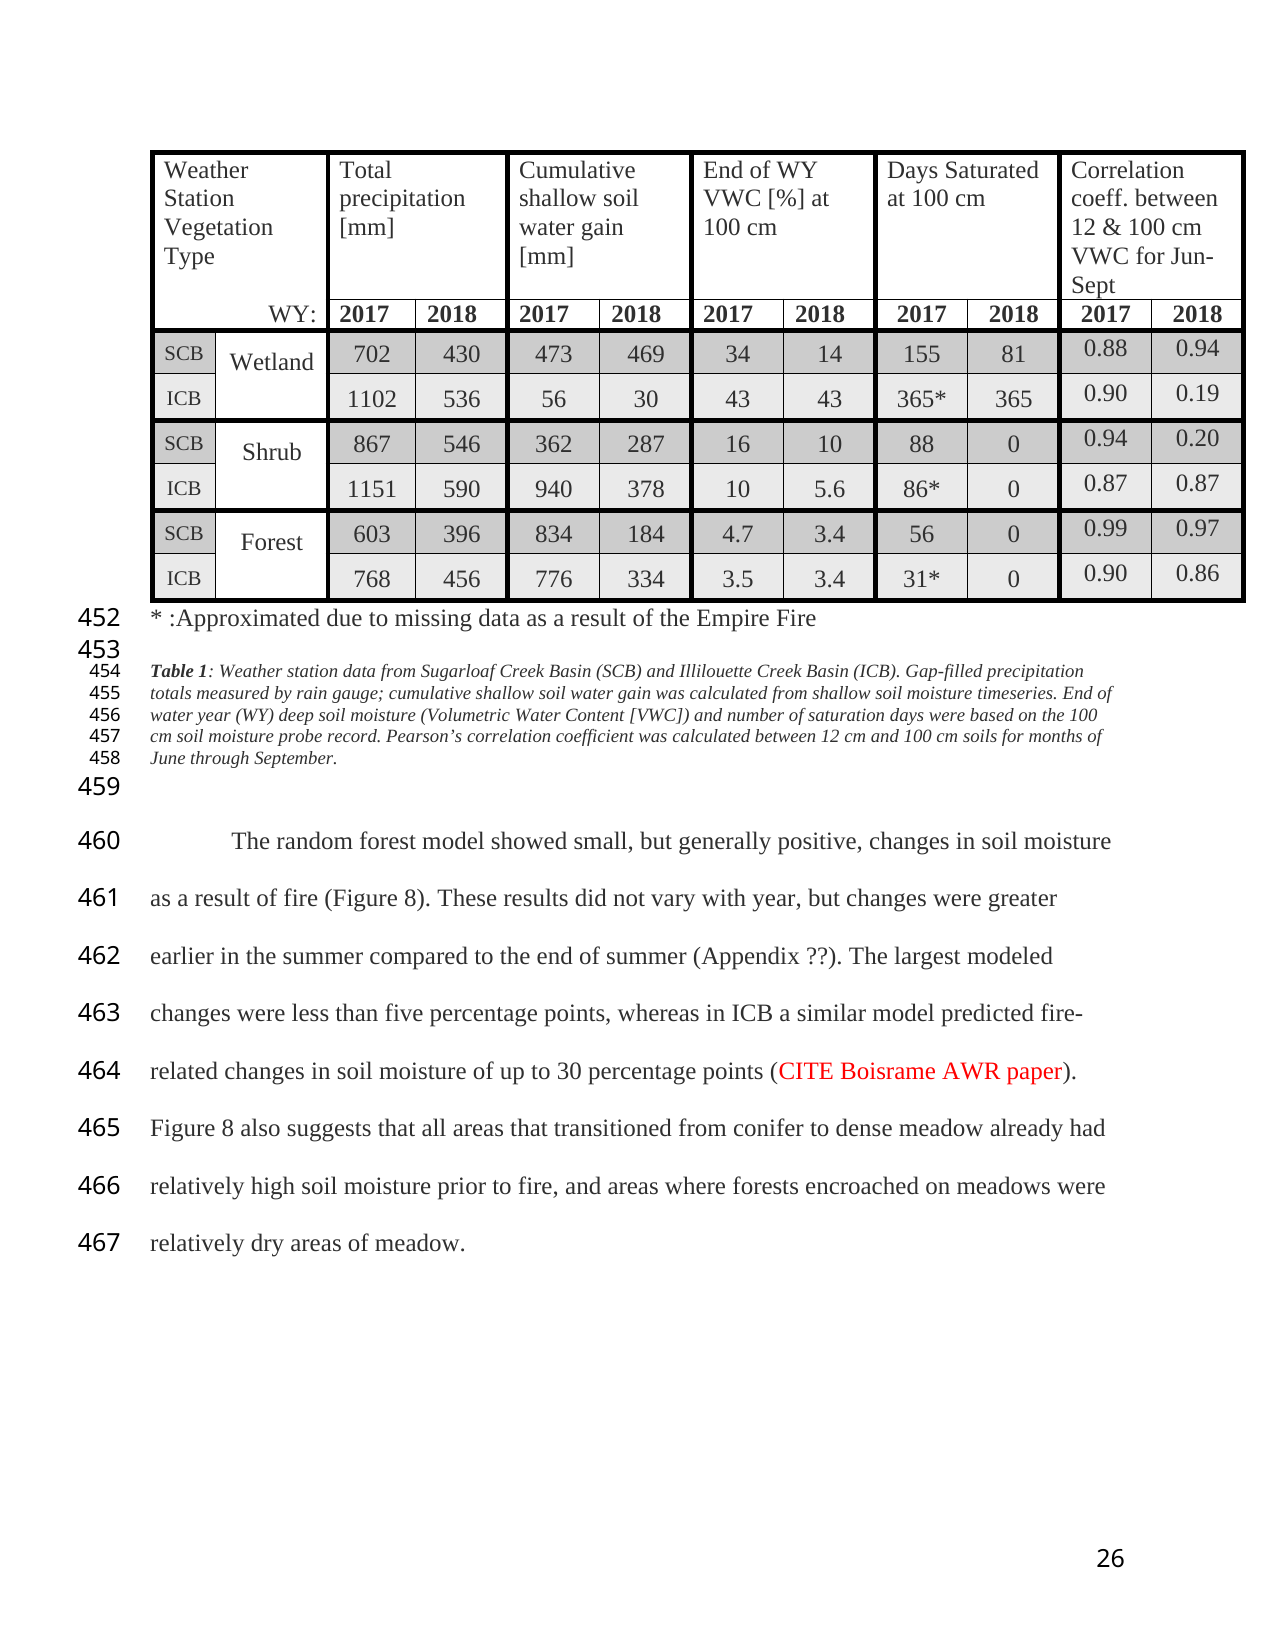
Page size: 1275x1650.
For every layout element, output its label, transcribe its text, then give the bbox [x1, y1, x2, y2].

table_cell 86* [878, 464, 967, 508]
table_cell 378 [600, 464, 689, 508]
table_cell 3.4 [784, 554, 873, 598]
table_cell Shrub [216, 423, 326, 508]
table_cell 30 [600, 374, 689, 418]
table_cell Wetland [216, 333, 326, 418]
table_cell 184 [600, 513, 689, 553]
table_cell 31* [878, 554, 967, 598]
table_header Correlation coeff. between 12 & 100 cm VWC for Jun-Sept [1062, 155, 1241, 298]
table_cell 2017 [330, 300, 415, 328]
table_header Total precipitation [mm] [330, 155, 505, 298]
table_header Weather Station Vegetation Type [155, 155, 326, 298]
table_cell 56 [878, 513, 967, 553]
table_cell 81 [968, 333, 1057, 373]
text * :Approximated due to missing data as a result of the Empire Fire [150, 603, 1125, 632]
table_cell 365* [878, 374, 967, 418]
table_header End of WY VWC [%] at 100 cm [694, 155, 873, 298]
table_cell 56 [510, 374, 599, 418]
table_cell 2018 [600, 300, 689, 328]
table_cell 287 [600, 423, 689, 463]
table_cell 0.90 [1062, 374, 1151, 418]
table_cell 2017 [694, 300, 783, 328]
table_cell 2018 [416, 300, 505, 328]
table_cell 0 [968, 554, 1057, 598]
table_cell 1151 [330, 464, 415, 508]
table_cell Forest [216, 513, 326, 598]
table_header Days Saturated at 100 cm [878, 155, 1057, 298]
table_cell 14 [784, 333, 873, 373]
table_cell 10 [694, 464, 783, 508]
table_cell 88 [878, 423, 967, 463]
table_cell 0.90 [1062, 554, 1151, 598]
table_cell 10 [784, 423, 873, 463]
table_cell 867 [330, 423, 415, 463]
table_cell ICB [155, 374, 215, 418]
table_cell 0.94 [1062, 423, 1151, 463]
table_cell 0 [968, 423, 1057, 463]
table_cell SCB [155, 513, 215, 553]
table_cell 362 [510, 423, 599, 463]
table_cell 0.20 [1152, 423, 1241, 463]
table_cell 0.87 [1152, 464, 1241, 508]
table_cell 430 [416, 333, 505, 373]
table_cell 546 [416, 423, 505, 463]
table_cell 0.88 [1062, 333, 1151, 373]
table_cell 776 [510, 554, 599, 598]
table_cell 603 [330, 513, 415, 553]
table_header Cumulative shallow soil water gain [mm] [510, 155, 689, 298]
table_cell 396 [416, 513, 505, 553]
table_cell 2018 [968, 300, 1057, 328]
table_cell 0 [968, 513, 1057, 553]
table_cell 5.6 [784, 464, 873, 508]
table_cell 590 [416, 464, 505, 508]
table_cell 456 [416, 554, 505, 598]
table_cell ICB [155, 554, 215, 598]
table_cell 1102 [330, 374, 415, 418]
table_cell 834 [510, 513, 599, 553]
table_cell 0.94 [1152, 333, 1241, 373]
table_cell 940 [510, 464, 599, 508]
table_cell 3.5 [694, 554, 783, 598]
table_cell 2017 [510, 300, 599, 328]
table_cell 536 [416, 374, 505, 418]
text Table 1: Weather station data from Sugarloaf Creek Basin (SCB) and Illilouette Creek Basin (ICB). Gap-filled precipitation totals measured by rain gauge; cumulative shallow soil water gain was calculated from shallow soil moisture timeseries. End of water year (WY) deep soil moisture (Volumetric Water Content [VWC]) and number of saturation days were based on the 100 cm soil moisture probe record. Pearson’s correlation coefficient was calculated between 12 cm and 100 cm soils for months of June through September. [150, 660, 1125, 768]
table_cell 4.7 [694, 513, 783, 553]
table_cell WY: [155, 299, 326, 328]
table_cell 334 [600, 554, 689, 598]
table_cell SCB [155, 423, 215, 463]
table_cell SCB [155, 333, 215, 373]
table_cell 34 [694, 333, 783, 373]
table_cell 0.97 [1152, 513, 1241, 553]
table_cell 43 [694, 374, 783, 418]
table_cell 702 [330, 333, 415, 373]
text The random forest model showed small, but generally positive, changes in soil moisture as a result of fire (Figure 8). These results did not vary with year, but changes were greater earlier in the summer compared to the end of summer (Appendix ??). The largest modeled changes were less than five percentage points, whereas in ICB a similar model predicted fire-related changes in soil moisture of up to 30 percentage points (CITE Boisrame AWR paper). Figure 8 also suggests that all areas that transitioned from conifer to dense meadow already had relatively high soil moisture prior to fire, and areas where forests encroached on meadows were relatively dry areas of meadow. [150, 826, 1125, 1257]
table_cell 2017 [1062, 300, 1151, 328]
table_cell ICB [155, 464, 215, 508]
table_cell 473 [510, 333, 599, 373]
table_cell 2018 [784, 300, 873, 328]
table_cell 0.86 [1152, 554, 1241, 598]
table_cell 43 [784, 374, 873, 418]
table_cell 3.4 [784, 513, 873, 553]
table_cell 2017 [878, 300, 967, 328]
table_cell 0 [968, 464, 1057, 508]
table_cell 16 [694, 423, 783, 463]
table_cell 768 [330, 554, 415, 598]
table_cell 365 [968, 374, 1057, 418]
table_cell 0.19 [1152, 374, 1241, 418]
table_cell 0.87 [1062, 464, 1151, 508]
table_cell 2018 [1152, 300, 1241, 328]
table_cell 0.99 [1062, 513, 1151, 553]
table_cell 469 [600, 333, 689, 373]
table_cell 155 [878, 333, 967, 373]
